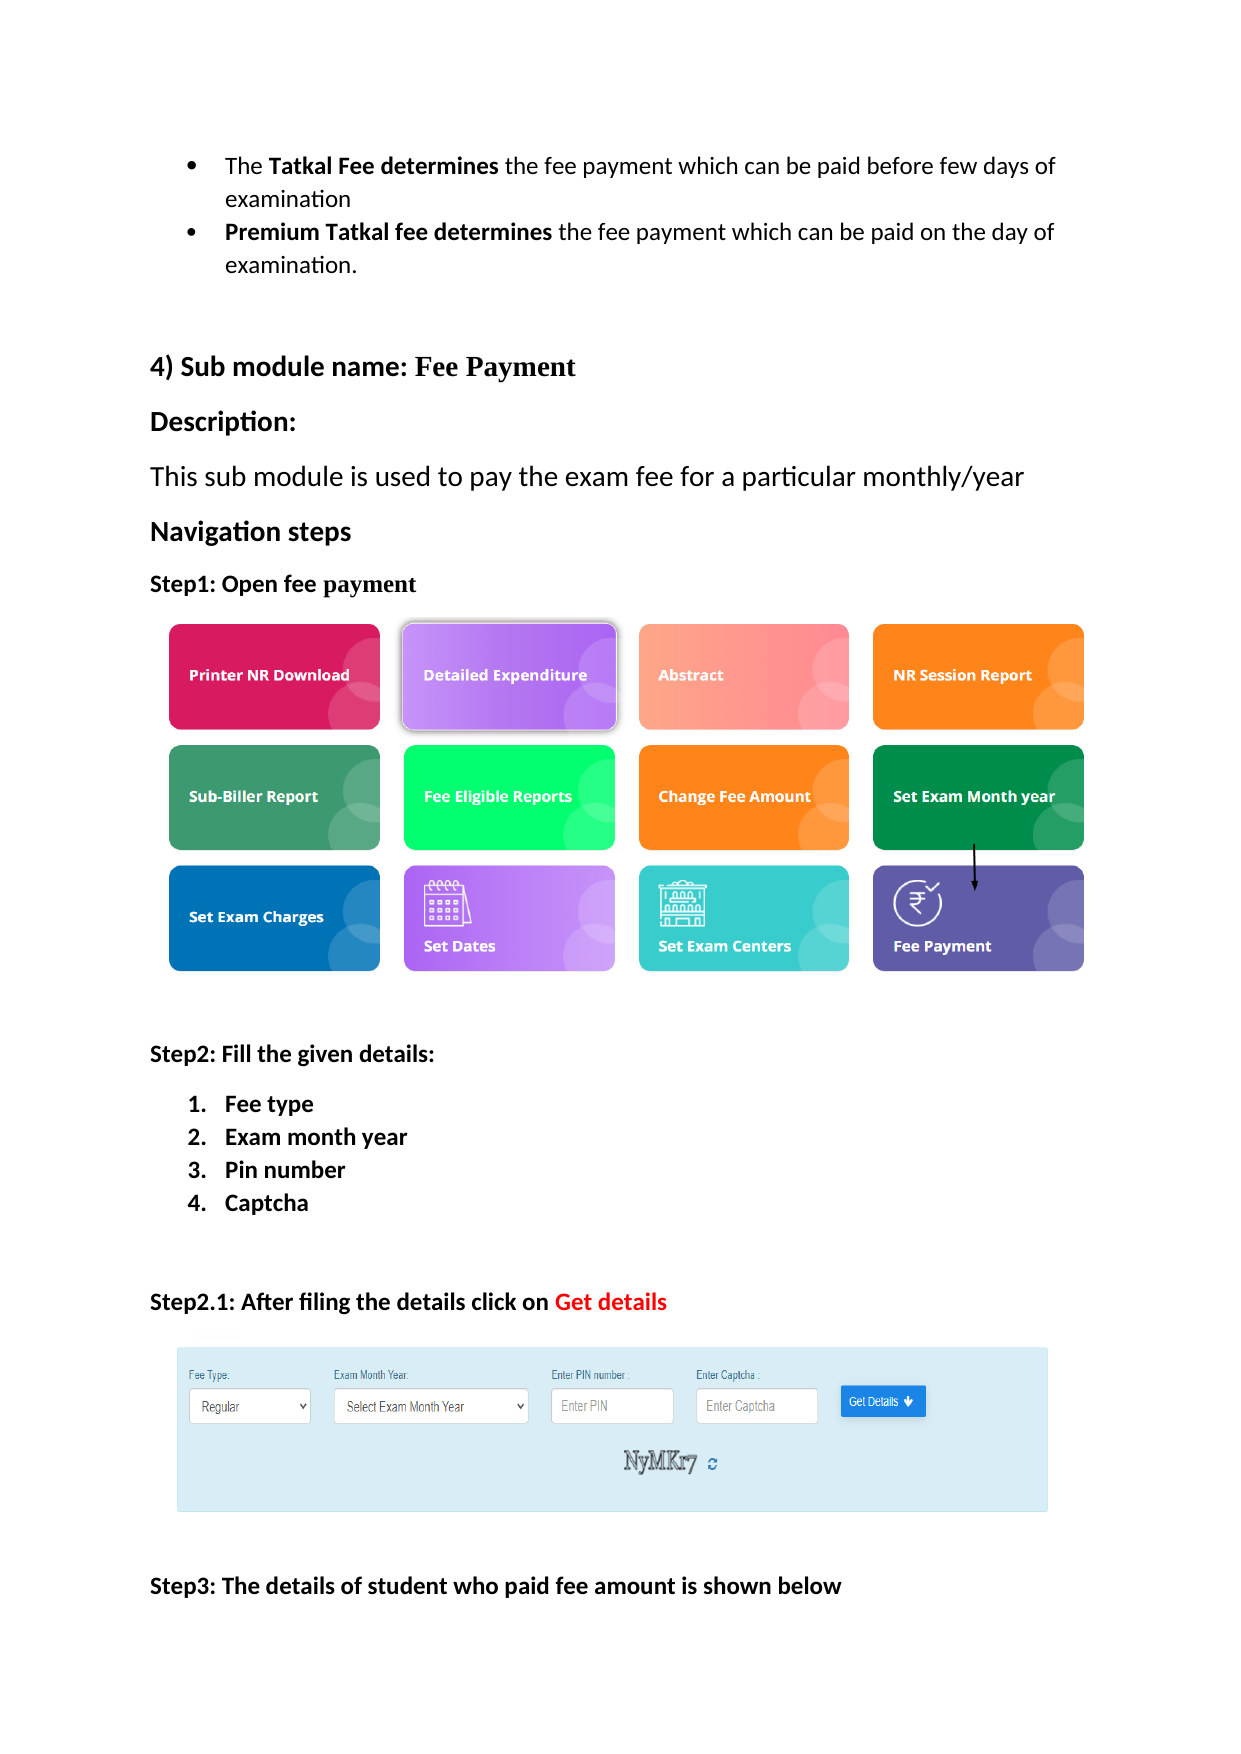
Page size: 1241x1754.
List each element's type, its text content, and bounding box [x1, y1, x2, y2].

list Exam month year [187, 1121, 1090, 1151]
text Step2: Fill the given details: [150, 1038, 1090, 1069]
list The Tatkal Fee determines the fee payment which can be paid before few days of examination [187, 150, 1090, 213]
text 4) Sub module name: Fee Payment [150, 348, 1090, 383]
text This sub module is used to pay the exam fee for a particular monthly/year [150, 458, 1090, 494]
text Step1: Open fee payment [150, 568, 1090, 599]
list Premium Tatkal fee determines the fee payment which can be paid on the day of examination. [187, 216, 1090, 279]
text Step3: The details of student who paid fee amount is shown below [150, 1570, 1090, 1600]
text Description: [150, 403, 1090, 439]
text Navigation steps [150, 513, 1090, 549]
list Pin number [187, 1154, 1090, 1184]
list Captcha [187, 1187, 1090, 1217]
text Step2.1: After filing the details click on Get details [150, 1286, 1090, 1316]
list Fee type [187, 1088, 1090, 1118]
